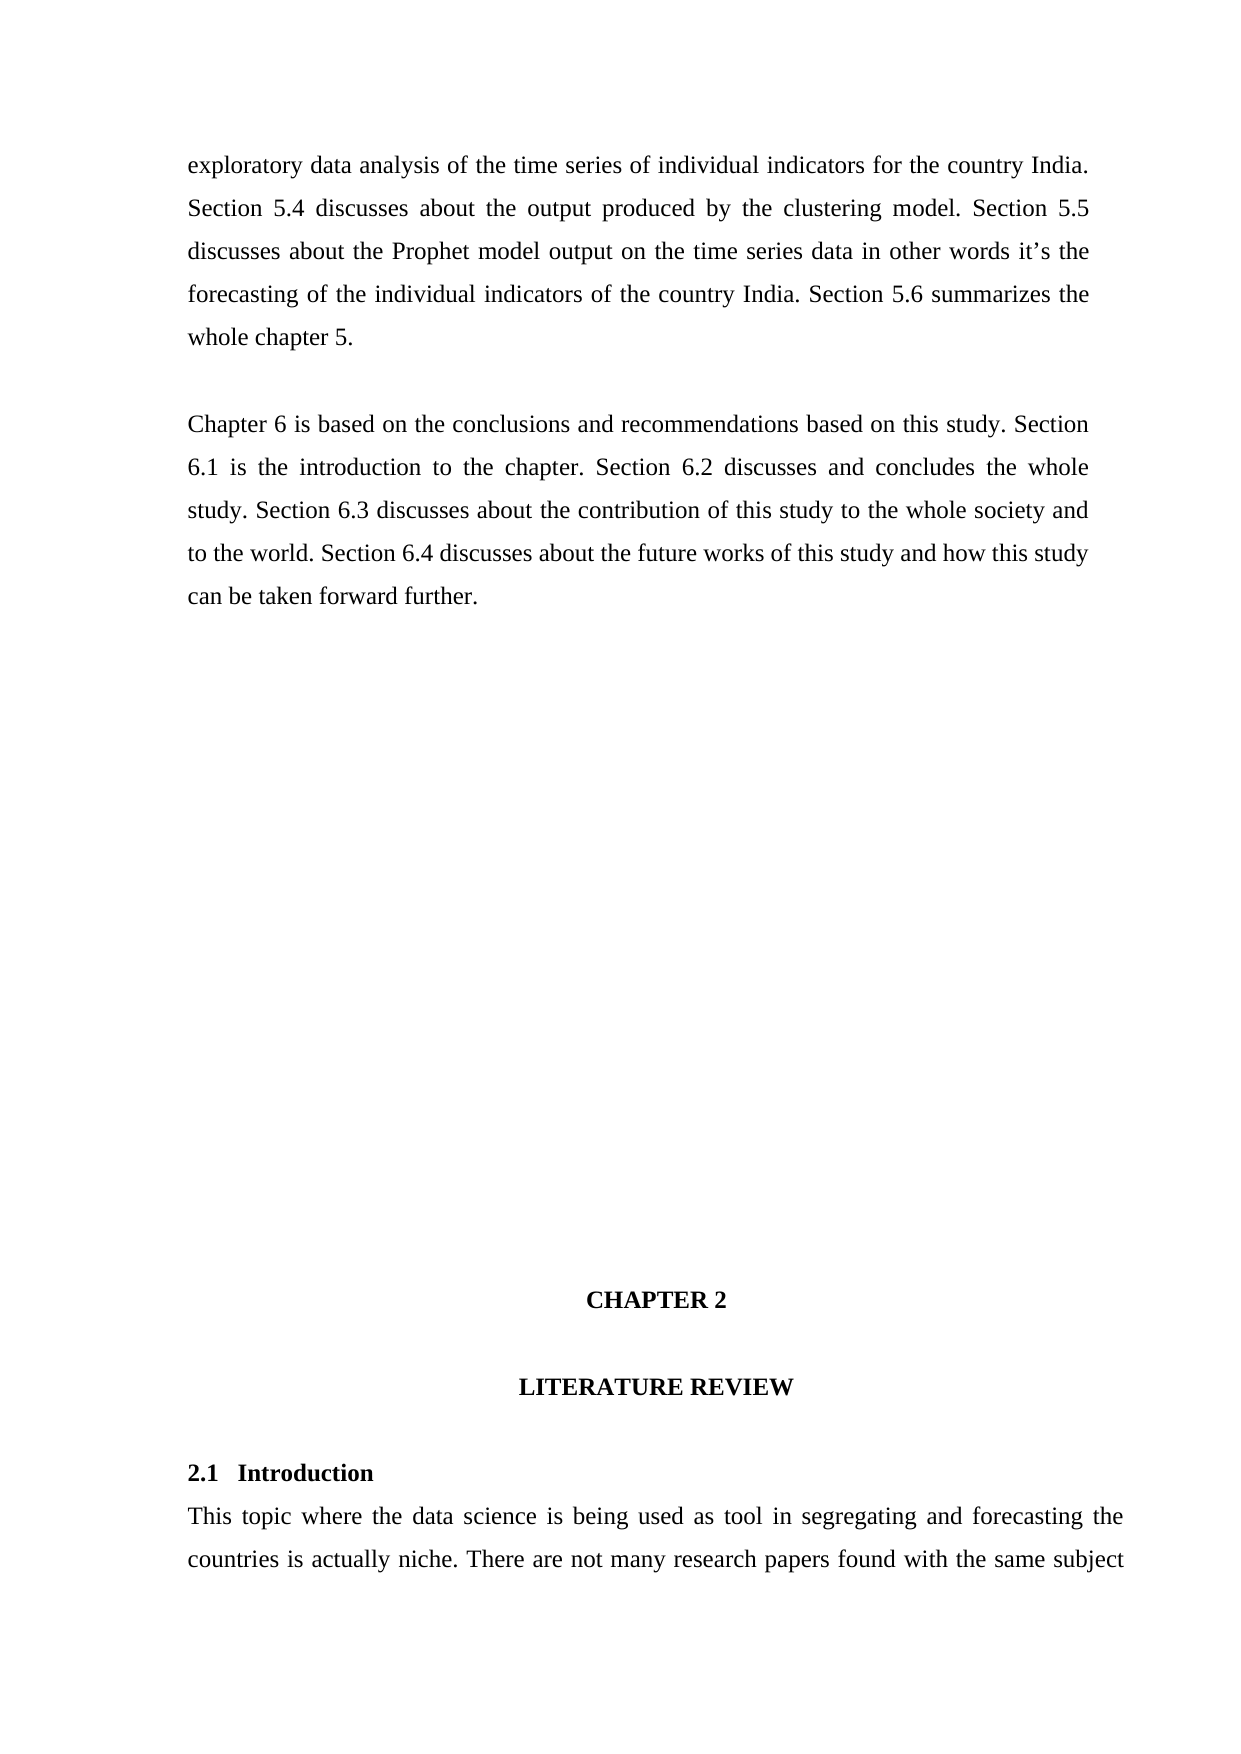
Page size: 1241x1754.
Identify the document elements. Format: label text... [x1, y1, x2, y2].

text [187, 150, 1090, 351]
text 2.1 Introduction [187, 1458, 1125, 1487]
text Chapter 6 is based on the conclusions and recommendations based on this study. Section 6.1 is the introduction to the chapter. Section 6.2 discusses and concludes the whole study. Section 6.3 discusses about the contribution of this study to the whole society and to the world. Section 6.4 discusses about the future works of this study and how this study can be taken forward further. [187, 409, 1090, 610]
text CHAPTER 2 [187, 1286, 1125, 1314]
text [187, 1501, 1125, 1573]
text LITERATURE REVIEW [187, 1372, 1125, 1401]
